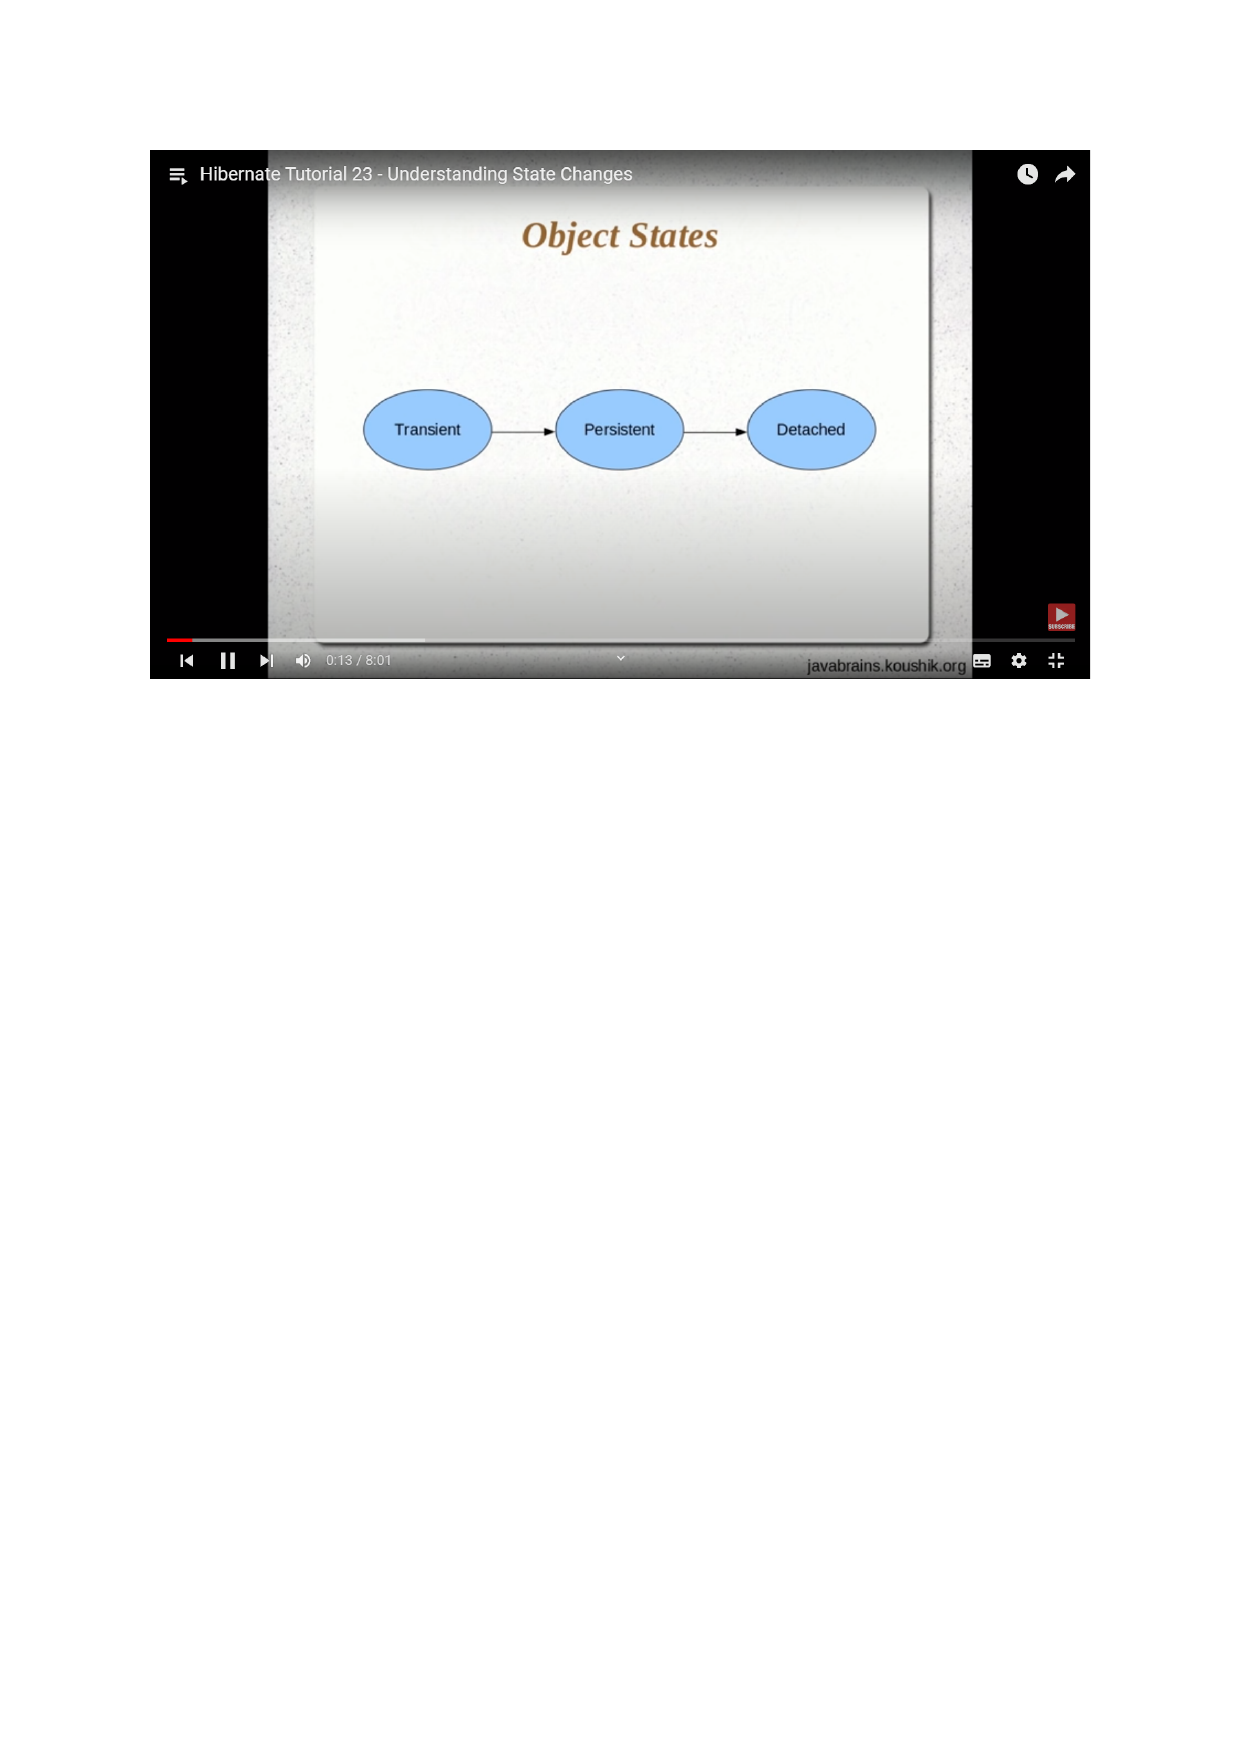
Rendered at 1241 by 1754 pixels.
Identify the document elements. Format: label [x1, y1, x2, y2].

picture [150, 150, 1091, 679]
